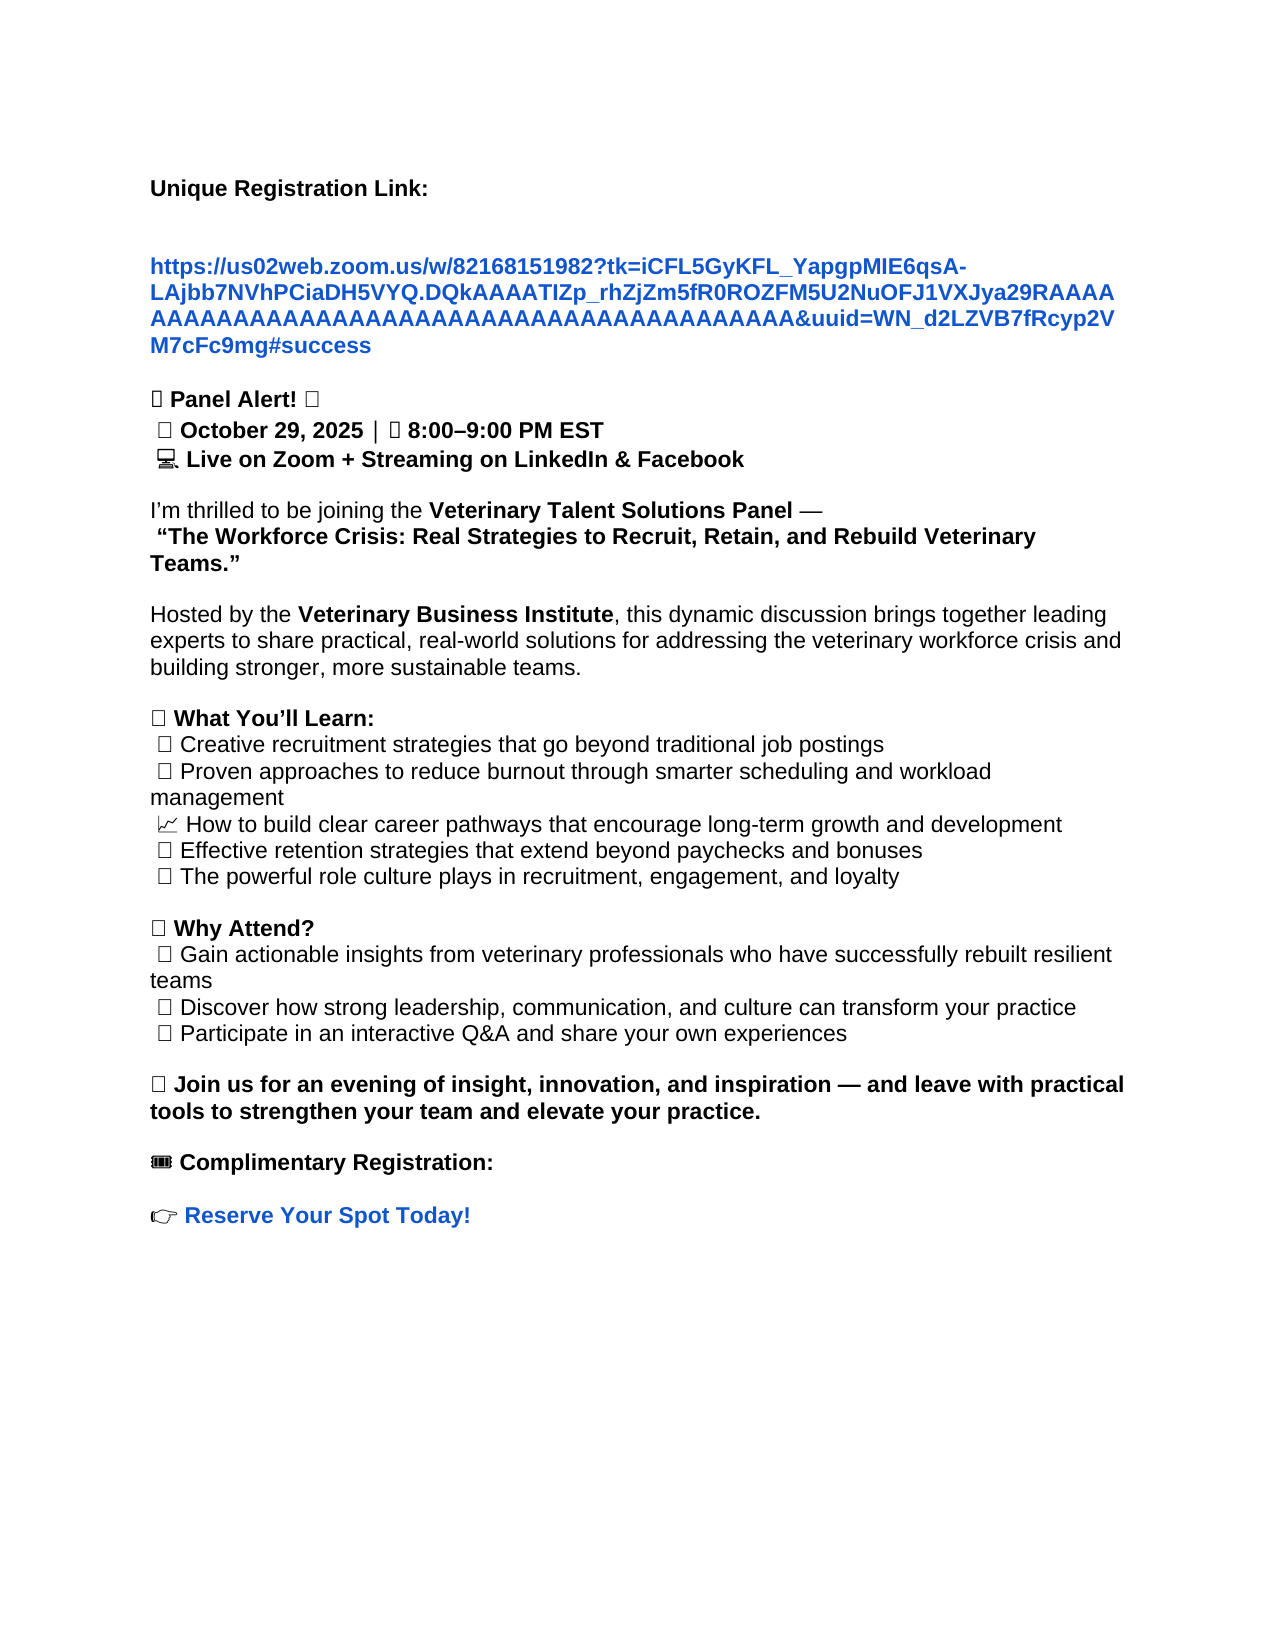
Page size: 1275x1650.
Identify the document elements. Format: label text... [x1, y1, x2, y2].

text 🧡 Join us for an evening of insight, innovation, and inspiration — and leave with practical tools to strengthen your team and elevate your practice. [150, 1071, 1125, 1124]
text 🎟 Complimentary Registration: 👉 Reserve Your Spot Today! [150, 1149, 1125, 1228]
text 💡 What You’ll Learn: ✨ Creative recruitment strategies that go beyond traditional job postings 🔥 Proven approaches to reduce burnout through smarter scheduling and workload management 📈 How to build clear career pathways that encourage long-term growth and development 🤝 Effective retention strategies that extend beyond paychecks and bonuses 🌿 The powerful role culture plays in recruitment, engagement, and loyalty [150, 705, 1125, 889]
text 🌟 Why Attend? ✅ Gain actionable insights from veterinary professionals who have successfully rebuilt resilient teams 💬 Discover how strong leadership, communication, and culture can transform your practice 🎤 Participate in an interactive Q&A and share your own experiences [150, 914, 1125, 1046]
text Unique Registration Link: [150, 175, 1125, 228]
text ✨ Panel Alert! ✨ 📅 October 29, 2025 | ⏰ 8:00–9:00 PM EST 💻 Live on Zoom + Streaming on LinkedIn & Facebook [150, 383, 1125, 472]
text https://us02web.zoom.us/w/82168151982?tk=iCFL5GyKFL_YapgpMIE6qsA-LAjbb7NVhPCiaDH5VYQ.DQkAAAATIZp_rhZjZm5fR0ROZFM5U2NuOFJ1VXJya29RAAAAAAAAAAAAAAAAAAAAAAAAAAAAAAAAAAAAAAAAAAA&uuid=WN_d2LZVB7fRcyp2VM7cFc9mg#success [150, 253, 1125, 358]
text I’m thrilled to be joining the Veterinary Talent Solutions Panel — “The Workforce Crisis: Real Strategies to Recruit, Retain, and Rebuild Veterinary Teams.” [150, 497, 1125, 576]
text Hosted by the Veterinary Business Institute, this dynamic discussion brings together leading experts to share practical, real-world solutions for addressing the veterinary workforce crisis and building stronger, more sustainable teams. [150, 601, 1125, 680]
